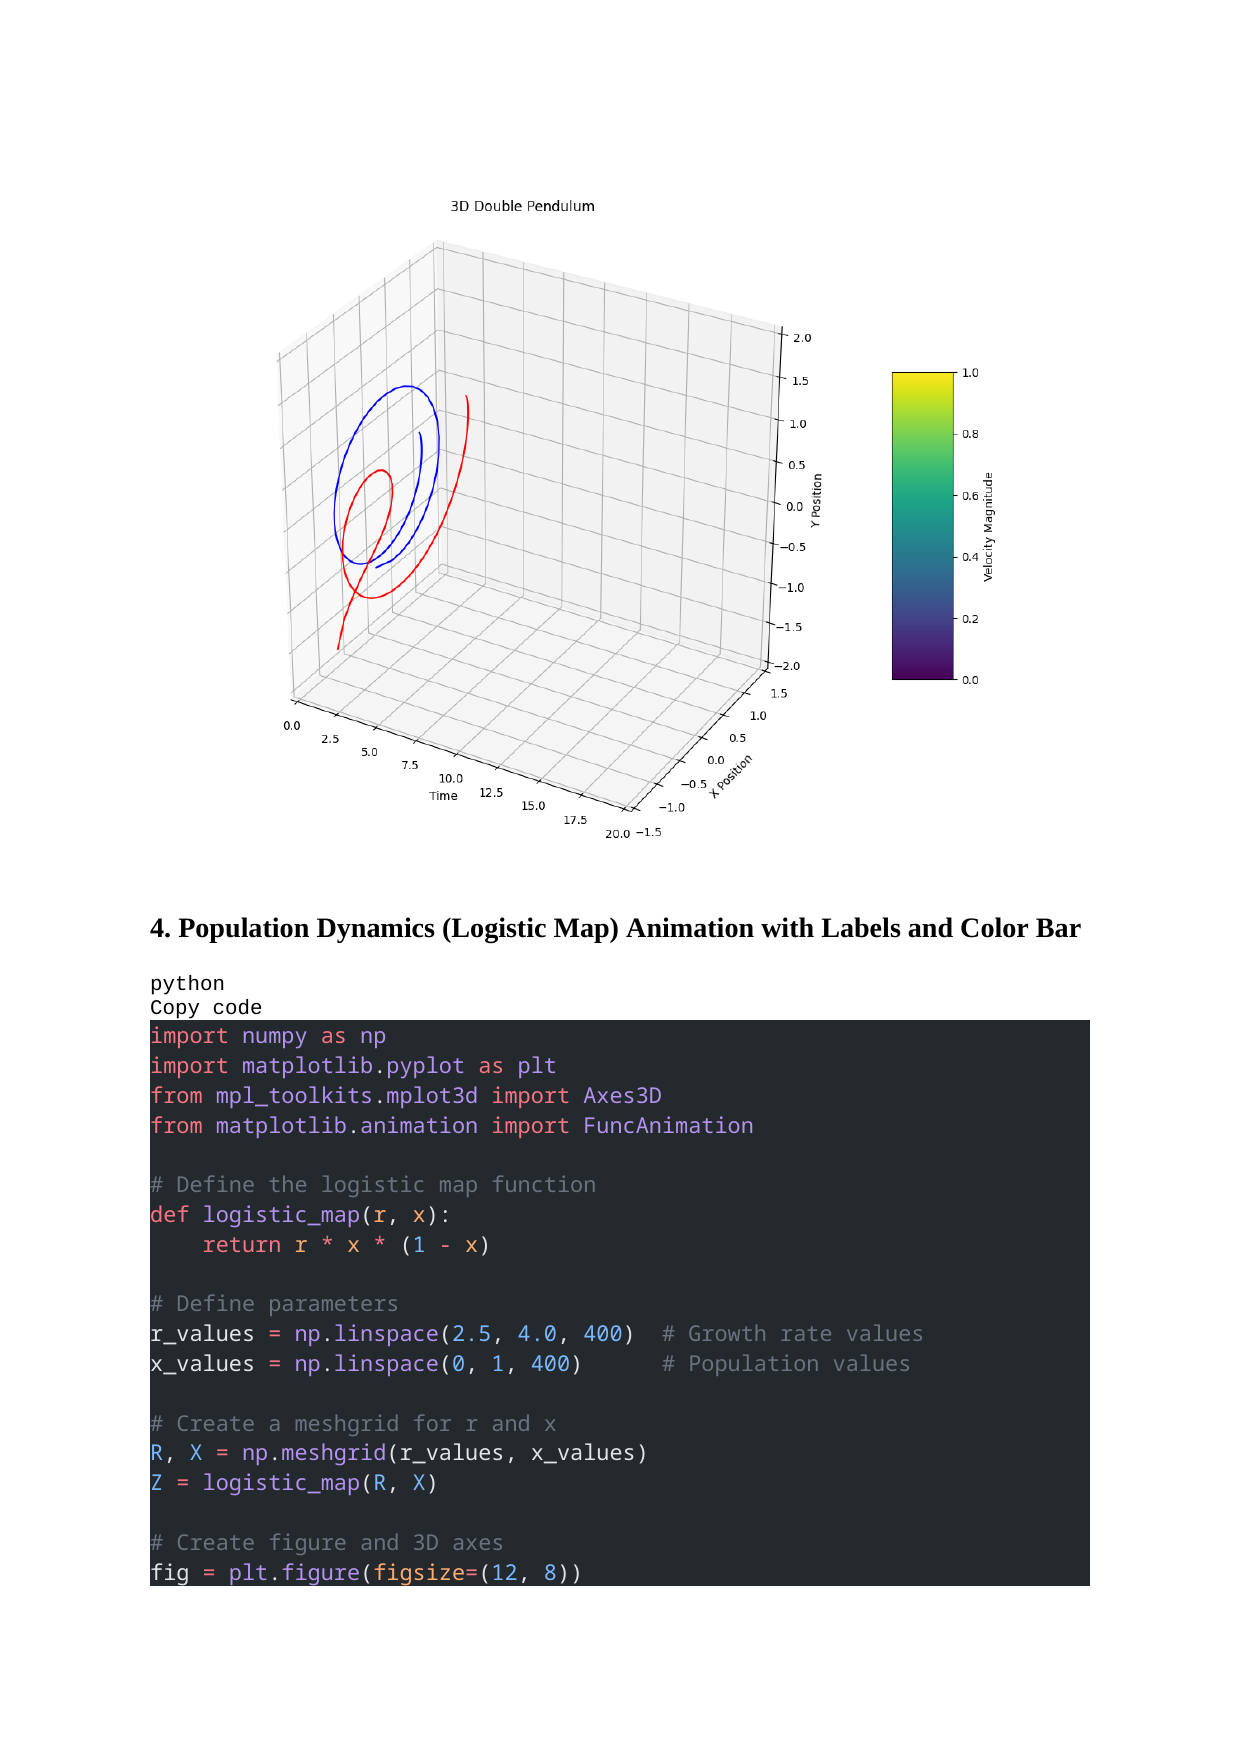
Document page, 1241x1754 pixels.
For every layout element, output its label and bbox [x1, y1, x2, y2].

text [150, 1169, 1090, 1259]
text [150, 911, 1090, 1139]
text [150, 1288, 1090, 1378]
picture [150, 150, 1091, 883]
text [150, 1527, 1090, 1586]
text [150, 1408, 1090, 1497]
